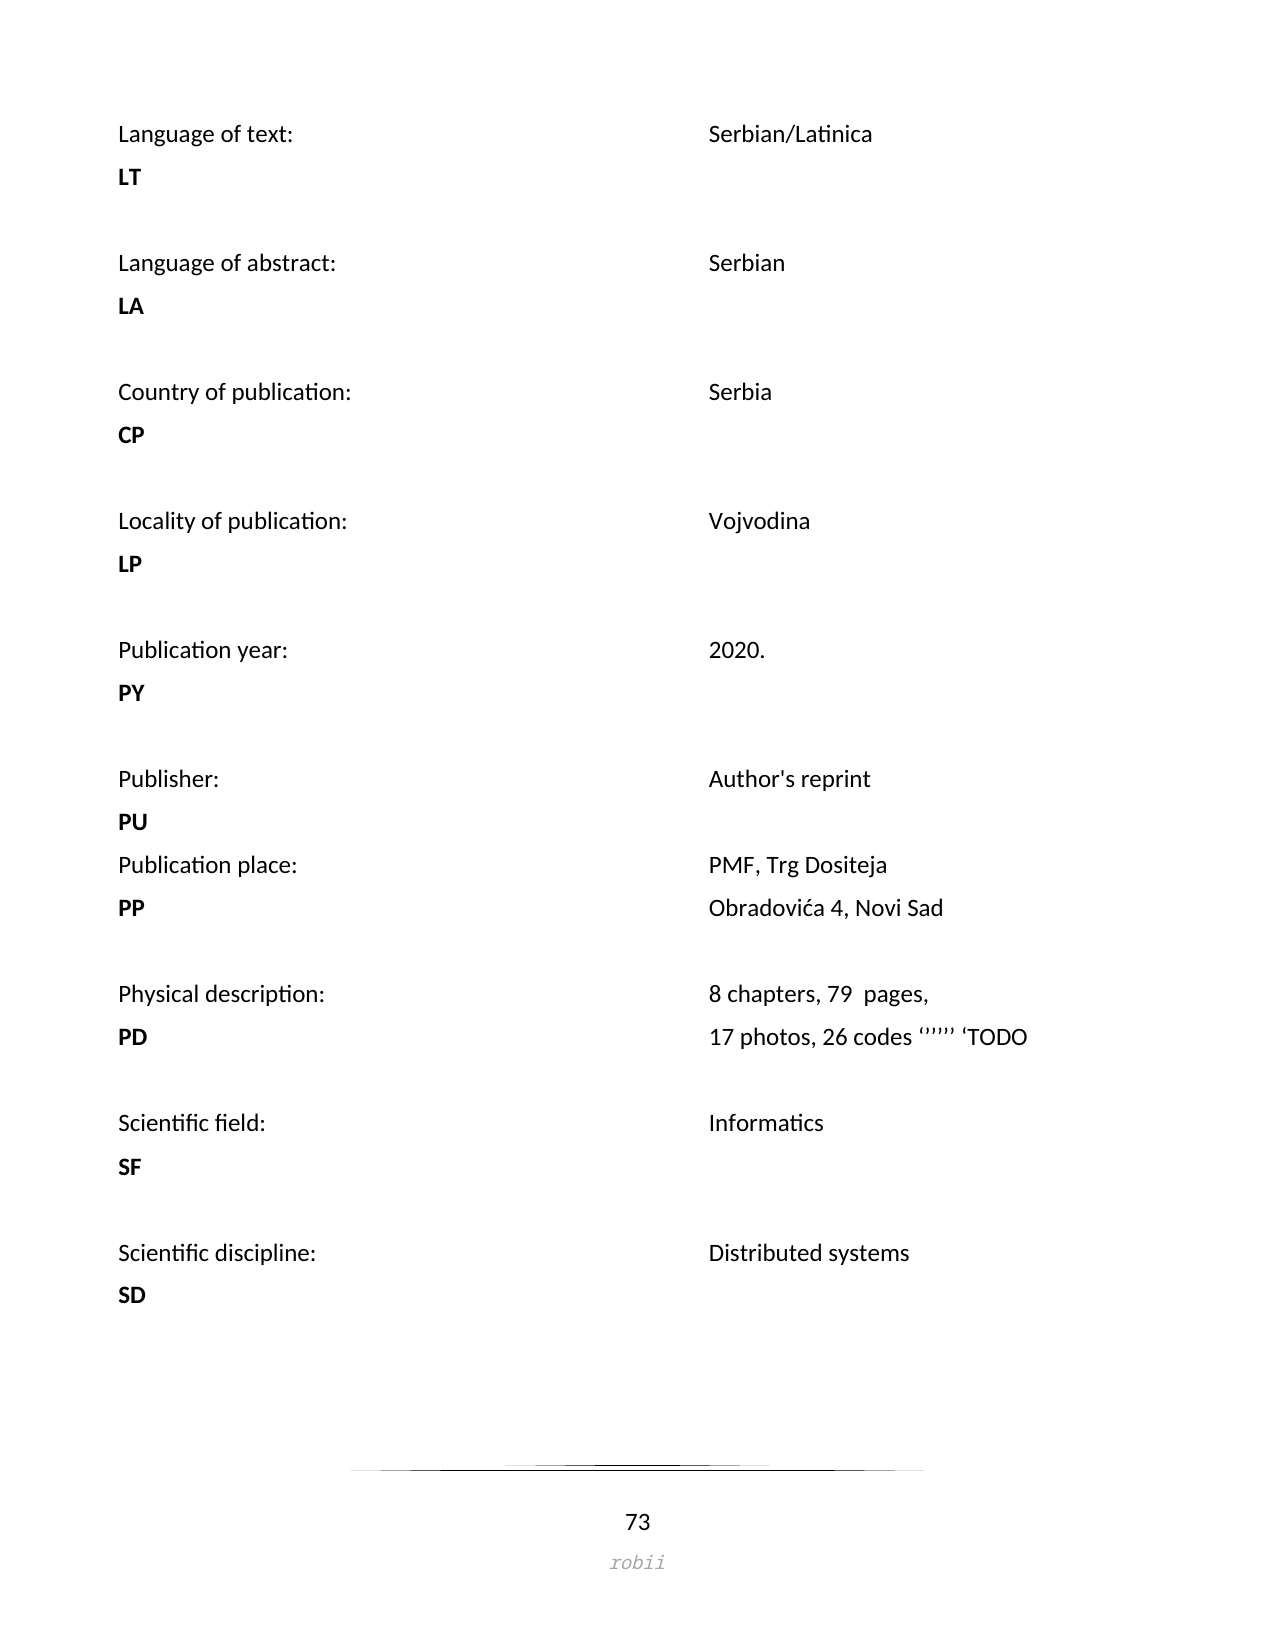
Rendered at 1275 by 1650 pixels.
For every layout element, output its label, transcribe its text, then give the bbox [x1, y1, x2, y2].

text LP [118, 548, 1157, 579]
text Scientific discipline: Distributed systems [118, 1237, 1157, 1267]
text Scientific field: Informatics [118, 1108, 1157, 1138]
text LA [118, 290, 1157, 321]
text LT [118, 161, 1157, 192]
text Physical description: 8 chapters, 79 pages, [118, 978, 1157, 1009]
text Publisher: Author's reprint [118, 763, 1157, 794]
text PU [118, 806, 1157, 837]
text CP [118, 419, 1157, 450]
text Language of text: Serbian/Latinica [118, 118, 1157, 149]
text SD [118, 1280, 1157, 1310]
text Language of abstract: Serbian [118, 247, 1157, 278]
text PD 17 photos, 26 codes ‘’’’’’ ‘TODO [118, 1022, 1157, 1052]
text Country of publication: Serbia [118, 376, 1157, 407]
text PY [118, 677, 1157, 708]
text SF [118, 1151, 1157, 1181]
text Publication place: PMF, Trg Dositeja [118, 849, 1157, 880]
text Locality of publication: Vojvodina [118, 505, 1157, 536]
text PP Obradovića 4, Novi Sad [118, 892, 1157, 923]
text Publication year: 2020. [118, 634, 1157, 665]
